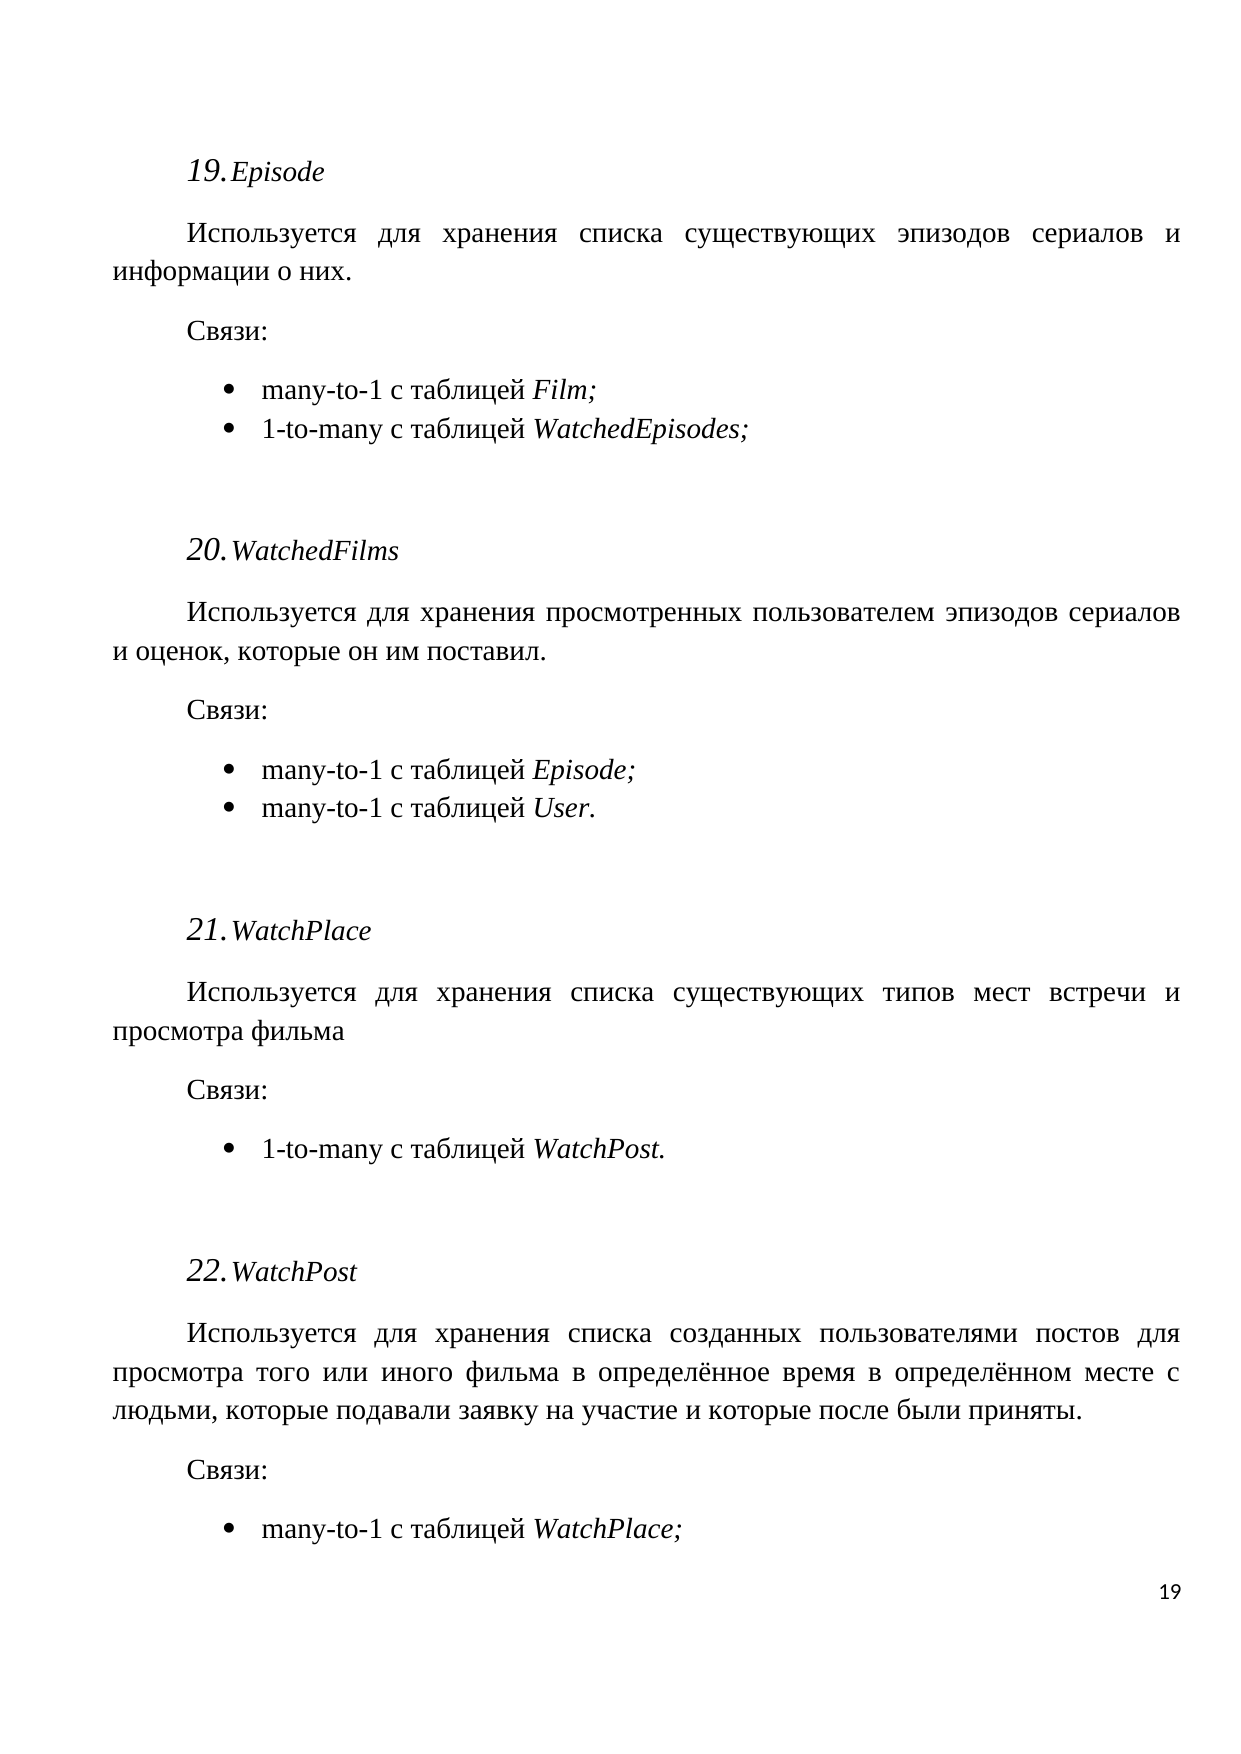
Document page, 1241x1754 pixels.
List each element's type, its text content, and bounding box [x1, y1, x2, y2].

text Используется для хранения просмотренных пользователем эпизодов сериалов и оценок, которые он им поставил. [112, 594, 1181, 667]
list Episode [186, 150, 1181, 188]
list WatchPlace [186, 909, 1181, 948]
list many-to-1 с таблицей WatchPlace; [224, 1511, 1181, 1545]
list 1-to-many с таблицей WatchedEpisodes; [224, 411, 1181, 444]
text Используется для хранения списка созданных пользователями постов для просмотра того или иного фильма в определённое время в определённом месте с людьми, которые подавали заявку на участие и которые после были приняты. [112, 1315, 1181, 1426]
text Используется для хранения списка существующих эпизодов сериалов и информации о них. [112, 215, 1181, 287]
text Связи: [112, 692, 1181, 726]
text Связи: [112, 1452, 1181, 1485]
text Связи: [112, 1072, 1181, 1106]
list WatchPost [186, 1250, 1181, 1289]
list many-to-1 с таблицей Episode; [224, 752, 1181, 786]
text Связи: [112, 313, 1181, 346]
list many-to-1 с таблицей User. [224, 791, 1181, 824]
list many-to-1 с таблицей Film; [224, 372, 1181, 406]
list 1-to-many с таблицей WatchPost. [224, 1132, 1181, 1165]
list WatchedFilms [186, 530, 1181, 568]
text Используется для хранения списка существующих типов мест встречи и просмотра фильма [112, 974, 1181, 1046]
